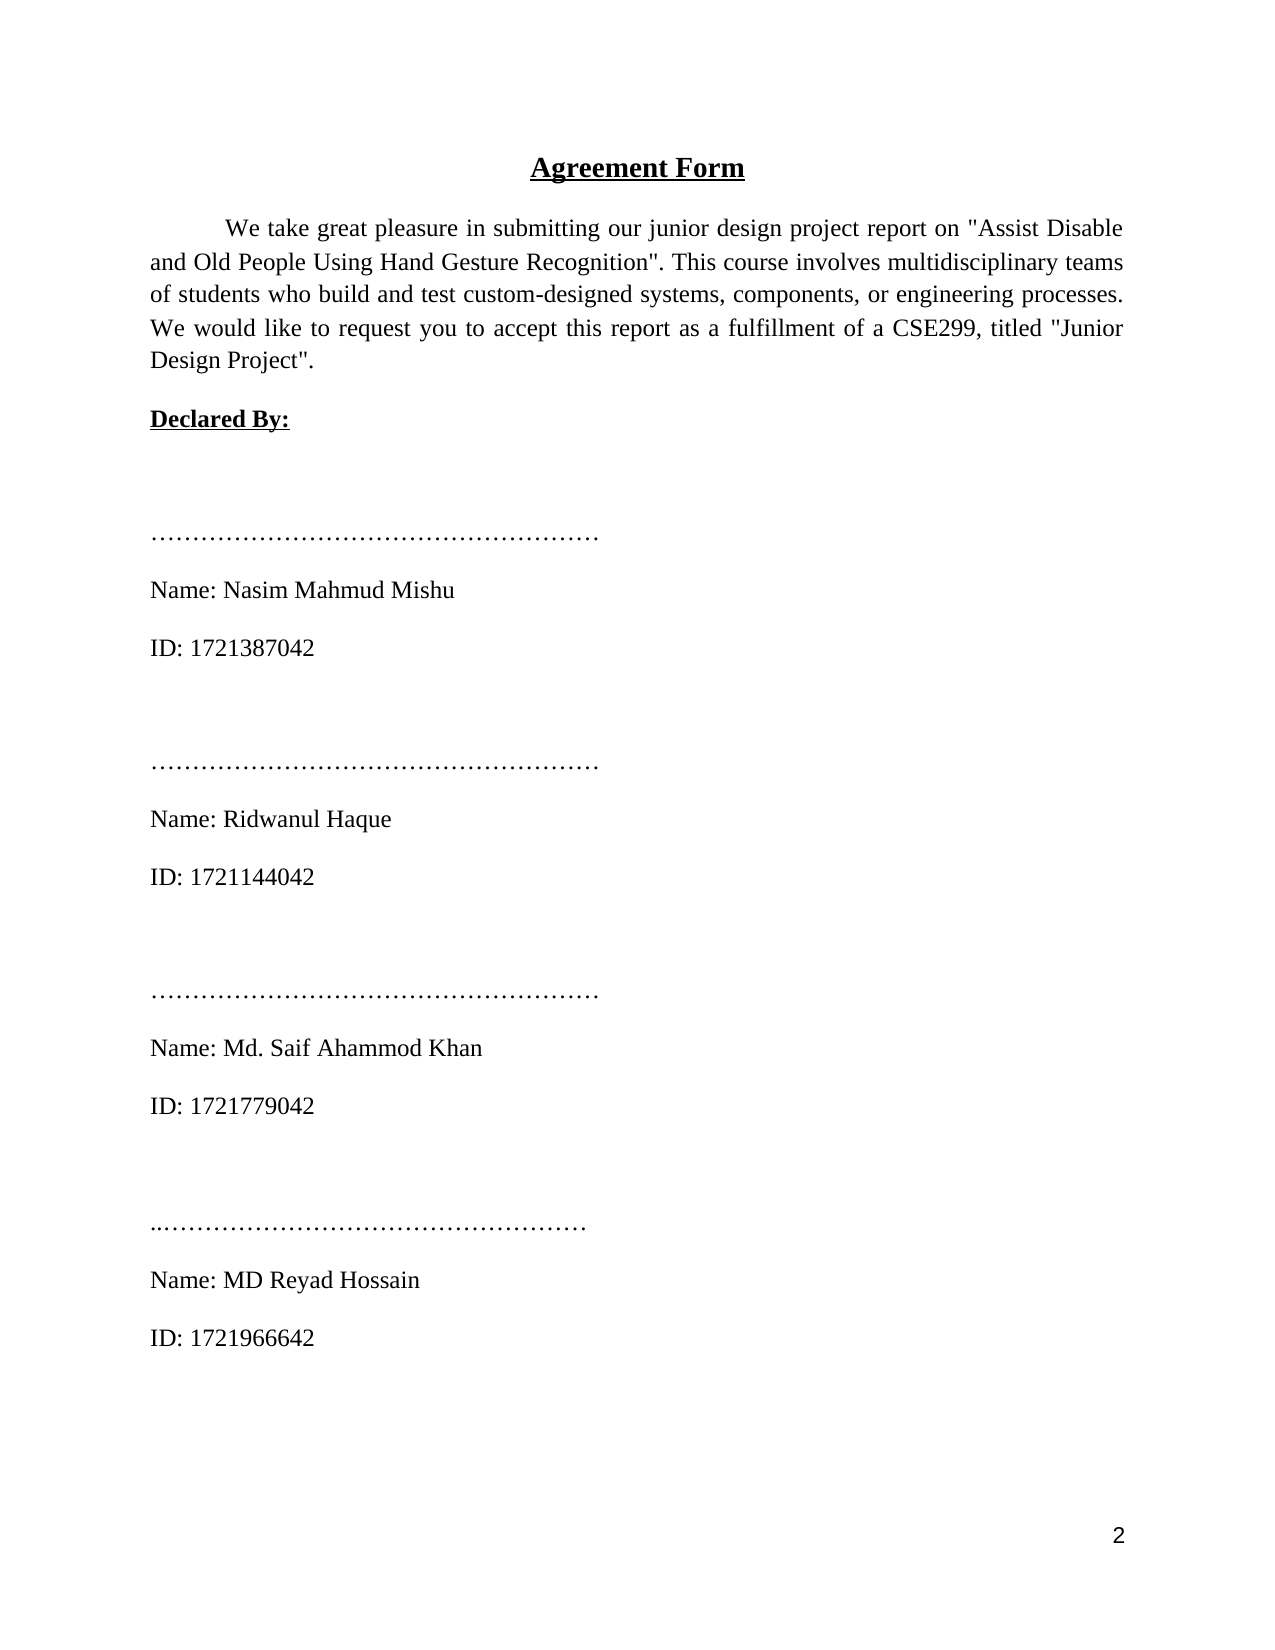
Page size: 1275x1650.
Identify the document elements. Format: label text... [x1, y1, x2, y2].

text ID: 1721779042 [150, 1091, 1125, 1120]
text ……………………………………………… [150, 517, 1125, 546]
text We take great pleasure in submitting our junior design project report on "Assist Disable and Old People Using Hand Gesture Recognition". This course involves multidisciplinary teams of students who build and test custom-designed systems, components, or engineering processes. We would like to request you to accept this report as a fulfillment of a CSE299, titled "Junior Design Project". [150, 213, 1125, 374]
text ID: 1721387042 [150, 633, 1125, 662]
text Name: Ridwanul Haque [150, 804, 1125, 833]
text Name: Nasim Mahmud Mishu [150, 575, 1125, 604]
text Name: Md. Saif Ahammod Khan [150, 1033, 1125, 1062]
text ……………………………………………… [150, 746, 1125, 775]
text Agreement Form [150, 150, 1125, 183]
text ID: 1721966642 [150, 1323, 1125, 1352]
text ……………………………………………… [150, 975, 1125, 1004]
text Name: MD Reyad Hossain [150, 1266, 1125, 1294]
text Declared By: [150, 404, 1125, 432]
text ..…………………………………………… [150, 1207, 1125, 1236]
text ID: 1721144042 [150, 862, 1125, 891]
